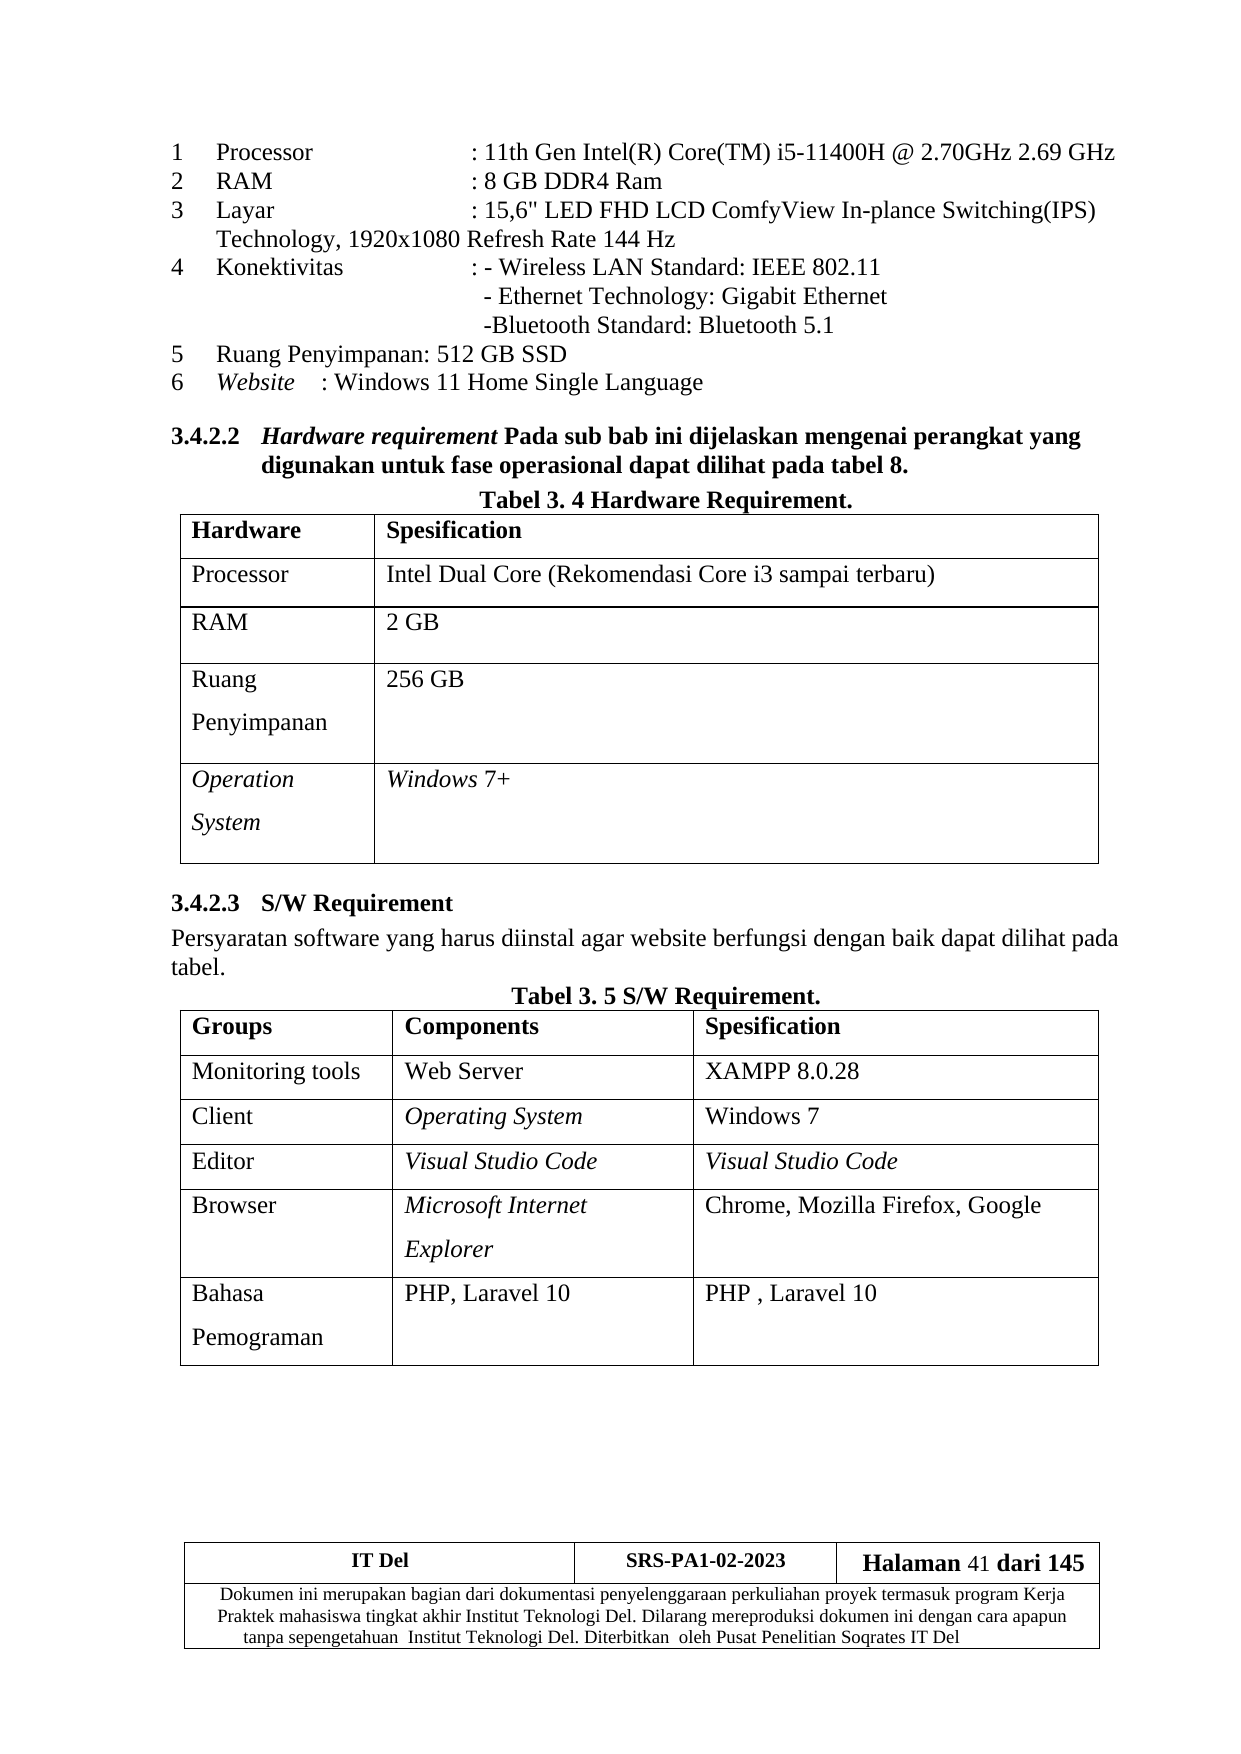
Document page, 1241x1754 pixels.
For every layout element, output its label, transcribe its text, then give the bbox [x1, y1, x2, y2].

table_header Components [393, 1011, 693, 1054]
table_cell PHP , Laravel 10 [694, 1278, 1098, 1365]
list RAM : 8 GB DDR4 Ram [171, 166, 1161, 195]
table_cell XAMPP 8.0.28 [694, 1056, 1098, 1099]
table_cell Visual Studio Code [393, 1145, 693, 1189]
table_cell Visual Studio Code [694, 1145, 1098, 1189]
subtitle Hardware requirement Pada sub bab ini dijelaskan mengenai perangkat yang digunakan untuk fase operasional dapat dilihat pada tabel 8. [171, 421, 1161, 479]
text Tabel 3. 4 Hardware Requirement. [171, 485, 1161, 514]
table_cell Client [181, 1100, 392, 1144]
subtitle S/W Requirement [171, 888, 1161, 917]
text Persyaratan software yang harus diinstal agar website berfungsi dengan baik dapat dilihat pada tabel. [171, 923, 1161, 981]
table_cell Web Server [393, 1056, 693, 1099]
table_cell Chrome, Mozilla Firefox, Google [694, 1190, 1098, 1277]
list Ruang Penyimpanan: 512 GB SSD [171, 339, 1161, 367]
table_cell 2 GB [375, 608, 1098, 663]
table_cell 256 GB [375, 664, 1098, 763]
table_cell PHP, Laravel 10 [393, 1278, 693, 1365]
list Website : Windows 11 Home Single Language [171, 367, 1161, 396]
list Layar : 15,6" LED FHD LCD ComfyView In-plance Switching(IPS) Technology, 1920x1080 Refresh Rate 144 Hz [171, 195, 1161, 252]
table_cell Processor [181, 559, 374, 606]
table_cell Operating System [393, 1100, 693, 1144]
list -Bluetooth Standard: Bluetooth 5.1 [471, 310, 1161, 339]
table_cell Ruang Penyimpanan [181, 664, 374, 763]
table_cell Intel Dual Core (Rekomendasi Core i3 sampai terbaru) [375, 559, 1098, 606]
list Processor : 11th Gen Intel(R) Core(TM) i5-11400H @ 2.70GHz 2.69 GHz [171, 137, 1161, 166]
list Konektivitas : - Wireless LAN Standard: IEEE 802.11 [171, 252, 1161, 281]
text Tabel 3. 5 S/W Requirement. [171, 981, 1161, 1010]
list - Ethernet Technology: Gigabit Ethernet [231, 281, 1161, 310]
table_cell Microsoft Internet Explorer [393, 1190, 693, 1277]
table_cell Windows 7 [694, 1100, 1098, 1144]
table_header Hardware [181, 515, 374, 558]
table_cell Monitoring tools [181, 1056, 392, 1099]
table_header Spesification [375, 515, 1098, 558]
table_cell Operation System [181, 764, 374, 862]
table_cell Browser [181, 1190, 392, 1277]
table_header Spesification [694, 1011, 1098, 1054]
table_cell Bahasa Pemograman [181, 1278, 392, 1365]
table_cell Editor [181, 1145, 392, 1189]
table_header Groups [181, 1011, 392, 1054]
table_cell RAM [181, 608, 374, 663]
table_cell Windows 7+ [375, 764, 1098, 862]
